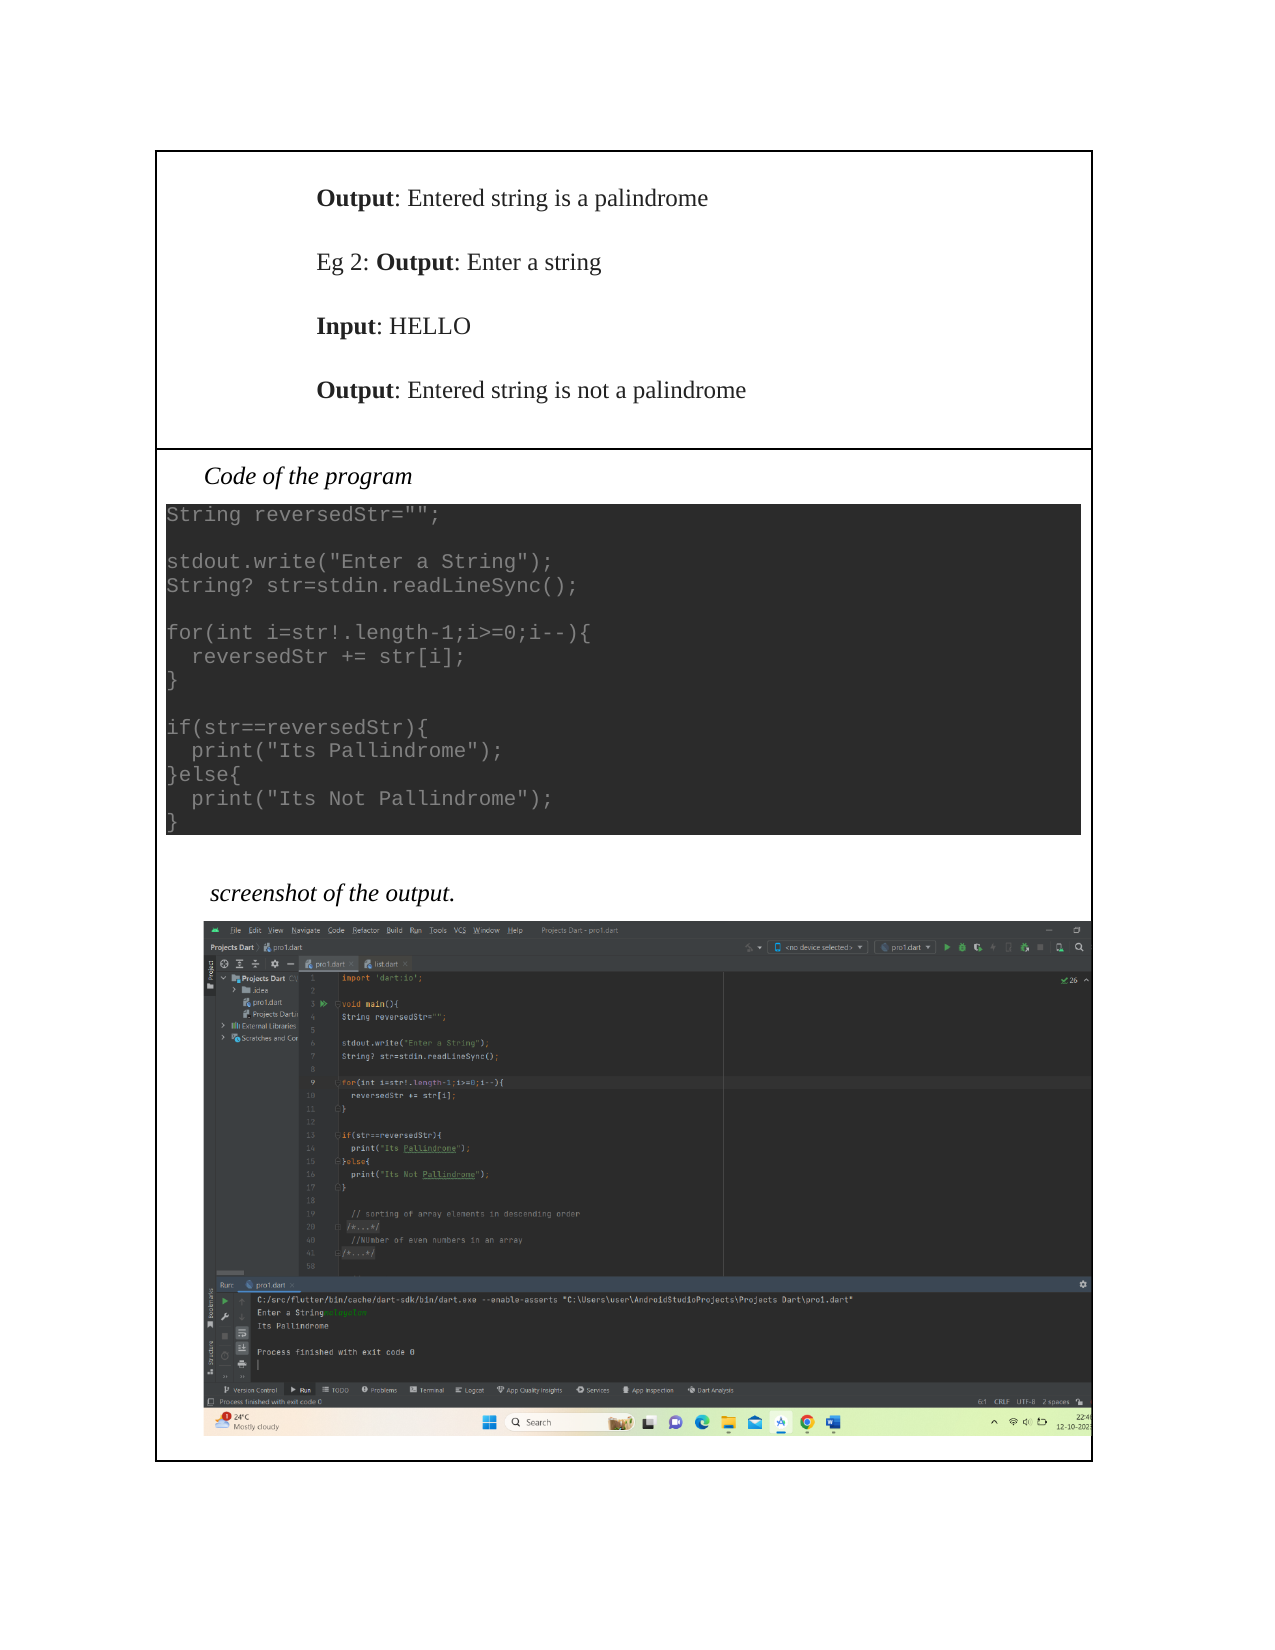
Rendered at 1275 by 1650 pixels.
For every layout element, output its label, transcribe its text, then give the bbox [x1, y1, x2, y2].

picture [203, 921, 1092, 1436]
table_cell Code of the program String reversedStr=""; stdout.write("Enter a String"); String? str=stdin.readLineSync(); for(int i=str!.length-1;i>=0;i--){ reversedStr += str[i]; } if(str==reversedStr){ print("Its Pallindrome"); }else{ print("Its Not Pallindrome"); } screenshot of the output. [157, 450, 1091, 1459]
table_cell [157, 152, 1091, 448]
